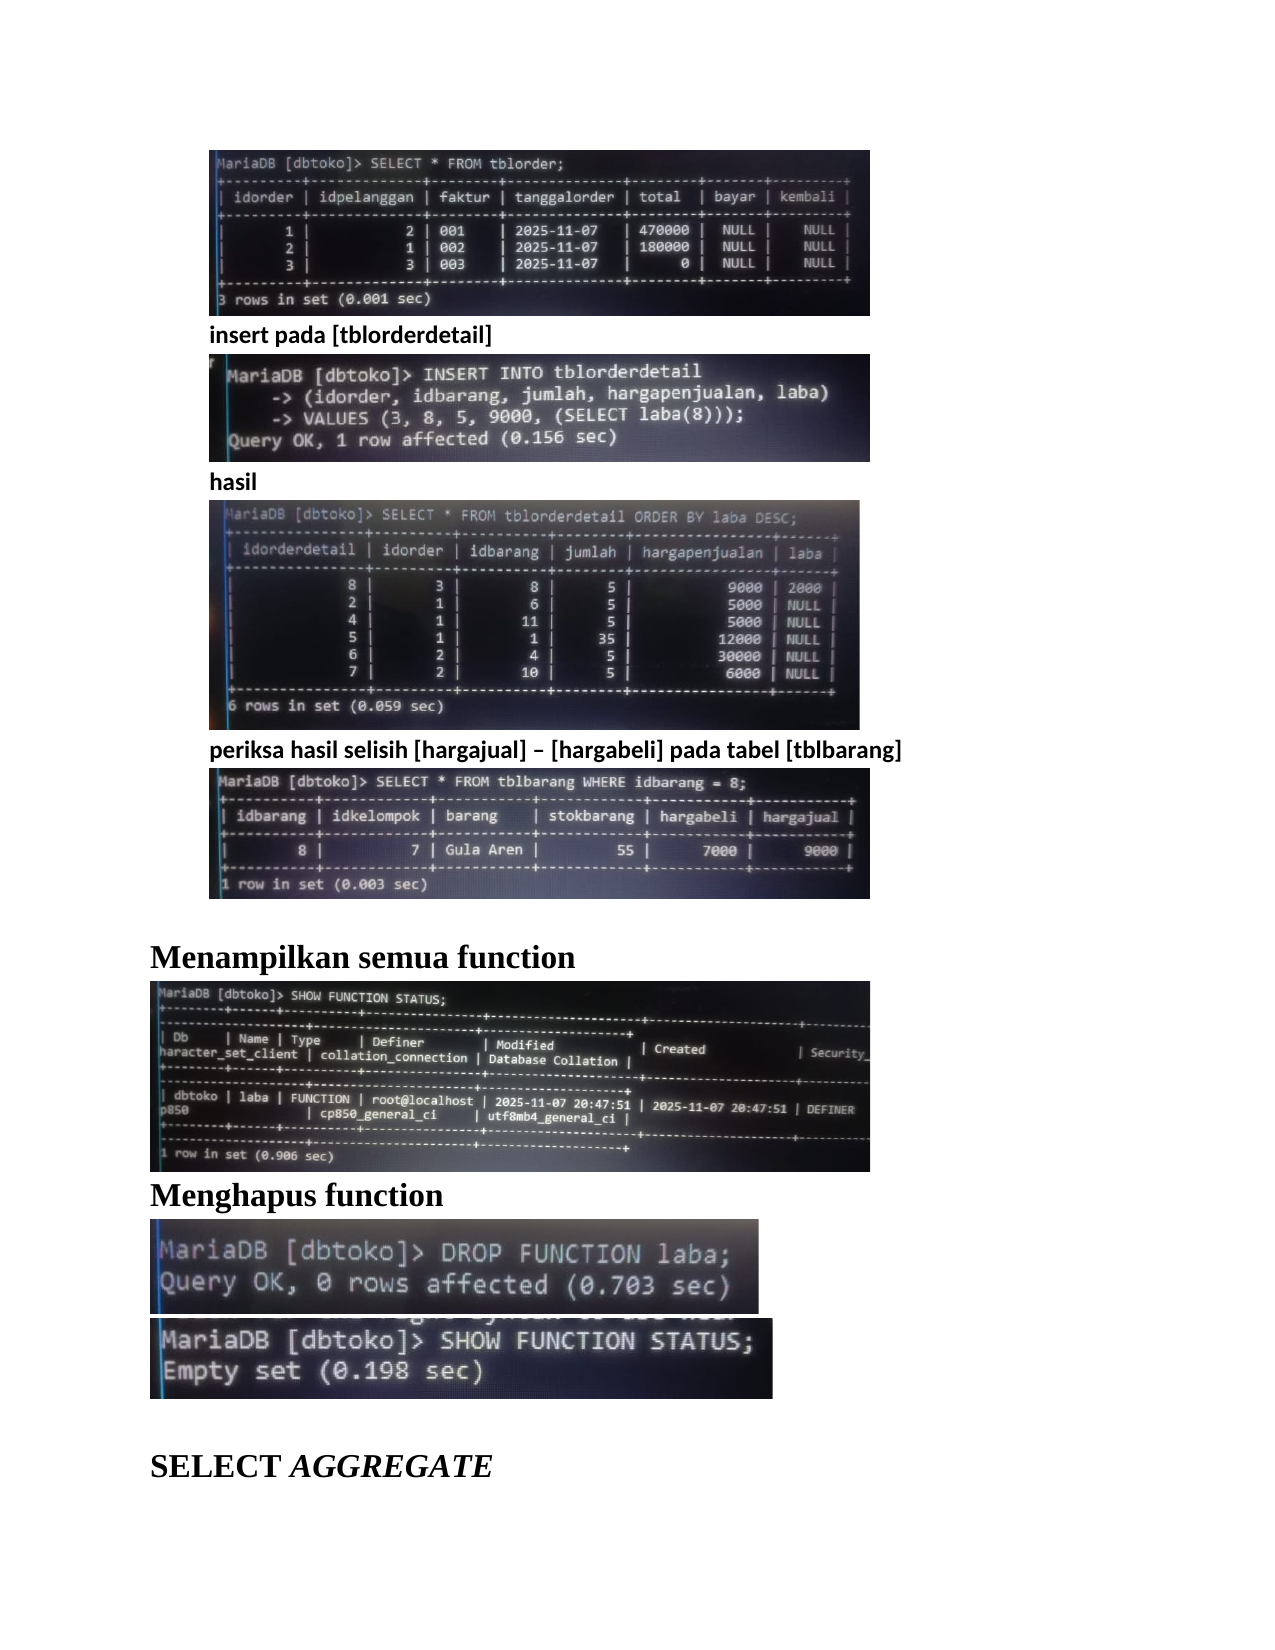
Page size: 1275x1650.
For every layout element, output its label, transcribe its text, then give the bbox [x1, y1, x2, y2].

picture [150, 1219, 759, 1314]
list periksa hasil selisih [hargajual] – [hargabeli] pada tabel [tblbarang] [209, 734, 1125, 764]
list Menampilkan semua function [150, 938, 1125, 976]
picture [150, 981, 871, 1172]
list Menghapus function [150, 1176, 1125, 1214]
picture [209, 150, 870, 316]
list hasil [209, 466, 1125, 496]
list insert pada [tblorderdetail] [209, 319, 1125, 350]
list SELECT AGGREGATE [150, 1446, 1125, 1485]
picture [209, 354, 870, 462]
picture [209, 500, 860, 730]
picture [209, 768, 870, 899]
picture [150, 1318, 773, 1399]
